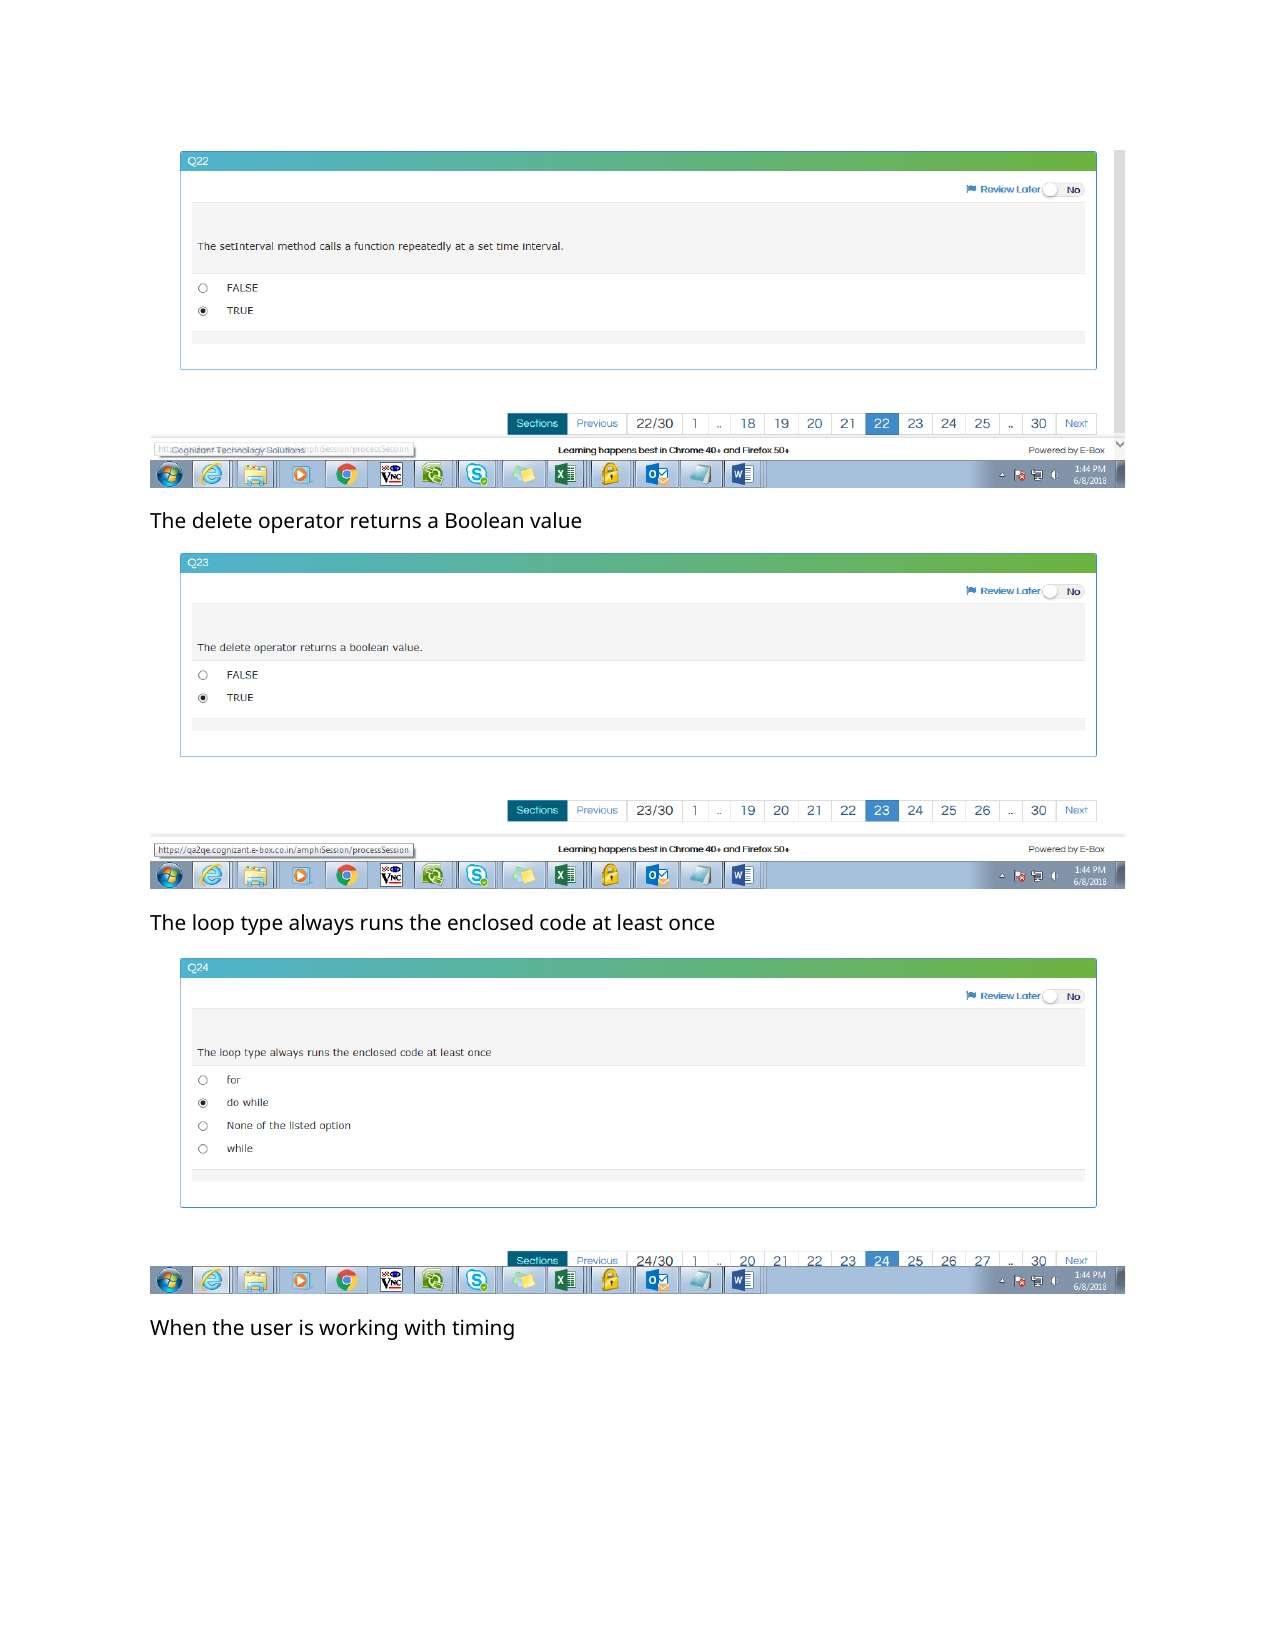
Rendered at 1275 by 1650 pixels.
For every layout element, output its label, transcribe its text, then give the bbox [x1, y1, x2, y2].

picture [150, 150, 1125, 488]
picture [150, 553, 1125, 889]
text The delete operator returns a Boolean value [150, 506, 1125, 534]
text The loop type always runs the enclosed code at least once [150, 908, 1125, 936]
text When the user is working with timing [150, 1313, 1125, 1341]
picture [150, 955, 1125, 1294]
